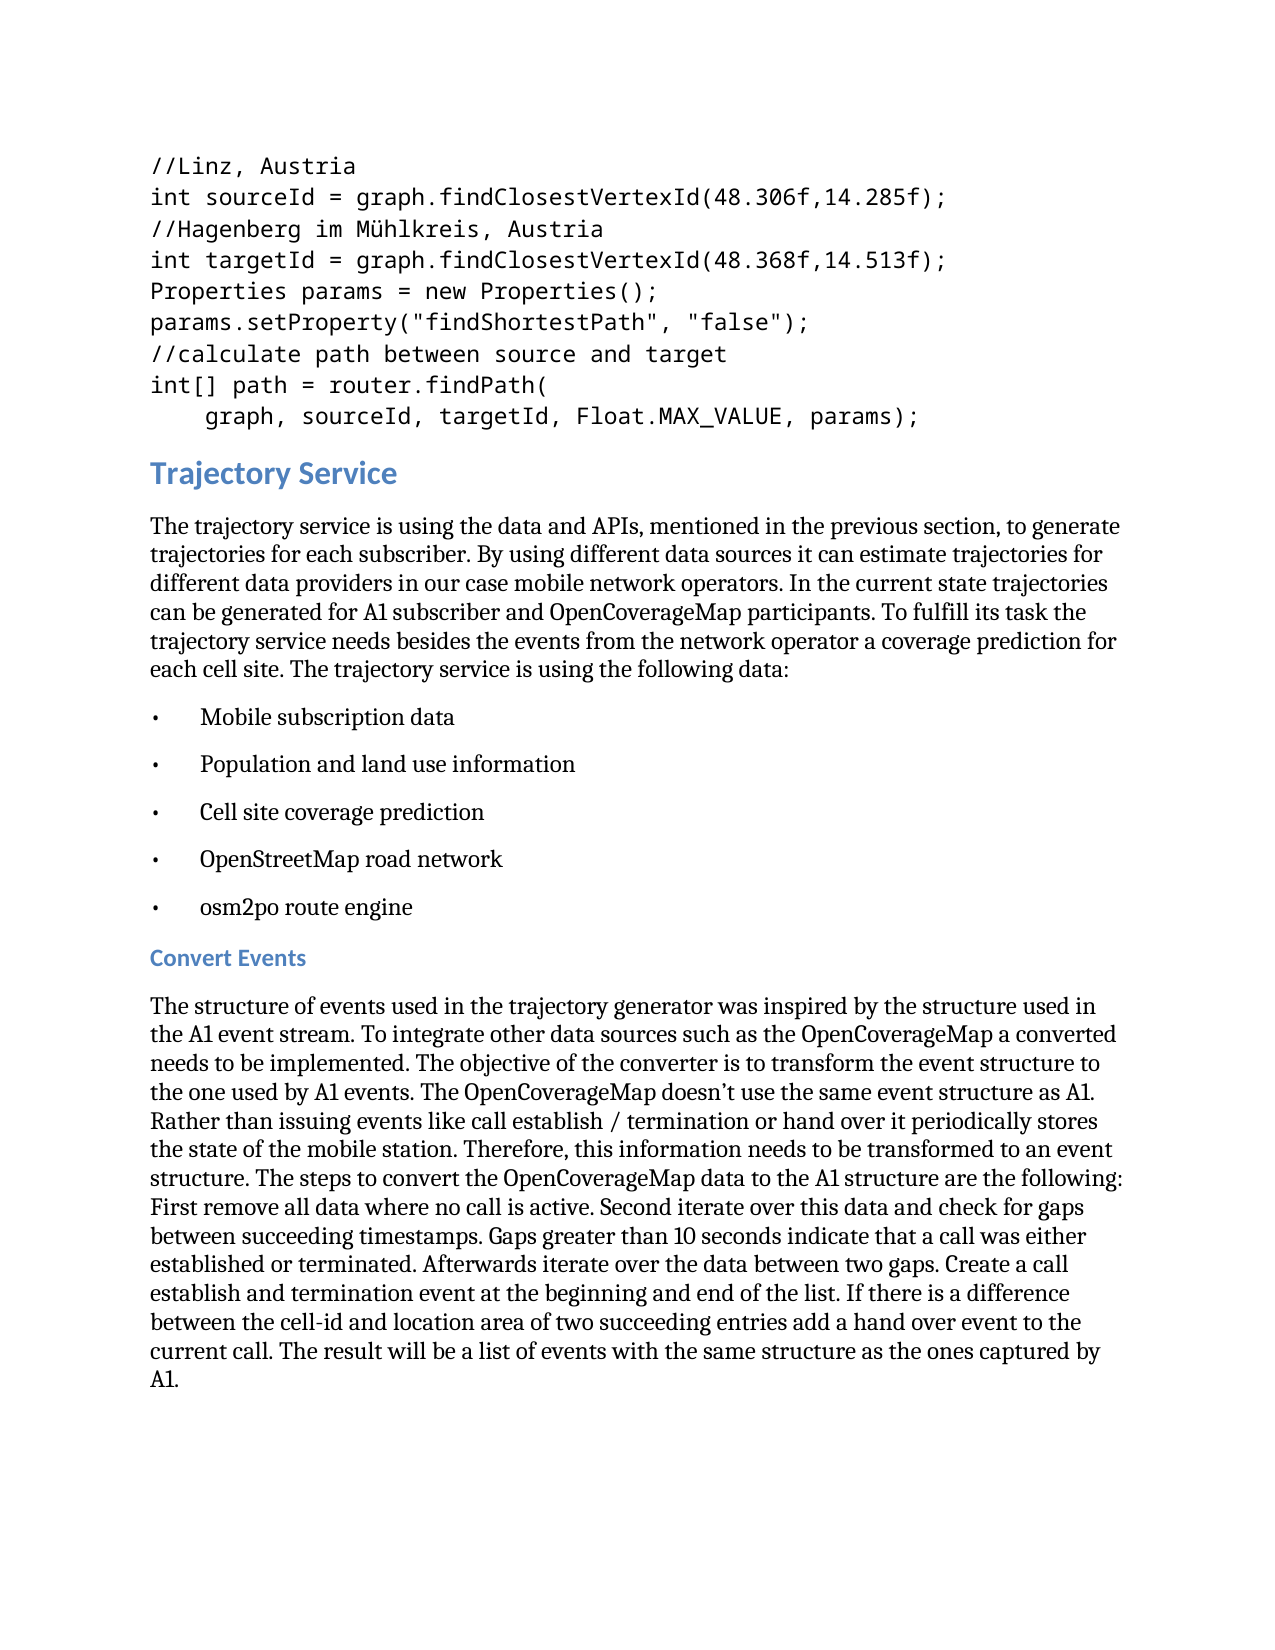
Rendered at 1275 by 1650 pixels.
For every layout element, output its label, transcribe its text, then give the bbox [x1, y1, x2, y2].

subtitle Convert Events [150, 942, 1125, 973]
list Population and land use information [150, 750, 1125, 779]
text The structure of events used in the trajectory generator was inspired by the structure used in the A1 event stream. To integrate other data sources such as the OpenCoverageMap a converted needs to be implemented. The objective of the converter is to transform the event structure to the one used by A1 events. The OpenCoverageMap doesn’t use the same event structure as A1. Rather than issuing events like call establish / termination or hand over it periodically stores the state of the mobile station. Therefore, this information needs to be transformed to an event structure. The steps to convert the OpenCoverageMap data to the A1 structure are the following: First remove all data where no call is active. Second iterate over this data and check for gaps between succeeding timestamps. Gaps greater than 10 seconds indicate that a call was either established or terminated. Afterwards iterate over the data between two gaps. Create a call establish and termination event at the beginning and end of the list. If there is a difference between the cell-id and location area of two succeeding entries add a hand over event to the current call. The result will be a list of events with the same structure as the ones captured by A1. [150, 992, 1125, 1394]
list osm2po route engine [150, 893, 1125, 922]
list Cell site coverage prediction [150, 798, 1125, 827]
subtitle Trajectory Service [150, 452, 1125, 493]
list Mobile subscription data [150, 703, 1125, 732]
text The trajectory service is using the data and APIs, mentioned in the previous section, to generate trajectories for each subscriber. By using different data sources it can estimate trajectories for different data providers in our case mobile network operators. In the current state trajectories can be generated for A1 subscriber and OpenCoverageMap participants. To fulfill its task the trajectory service needs besides the events from the network operator a coverage prediction for each cell site. The trajectory service is using the following data: [150, 512, 1125, 684]
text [150, 150, 1125, 431]
list OpenStreetMap road network [150, 845, 1125, 874]
